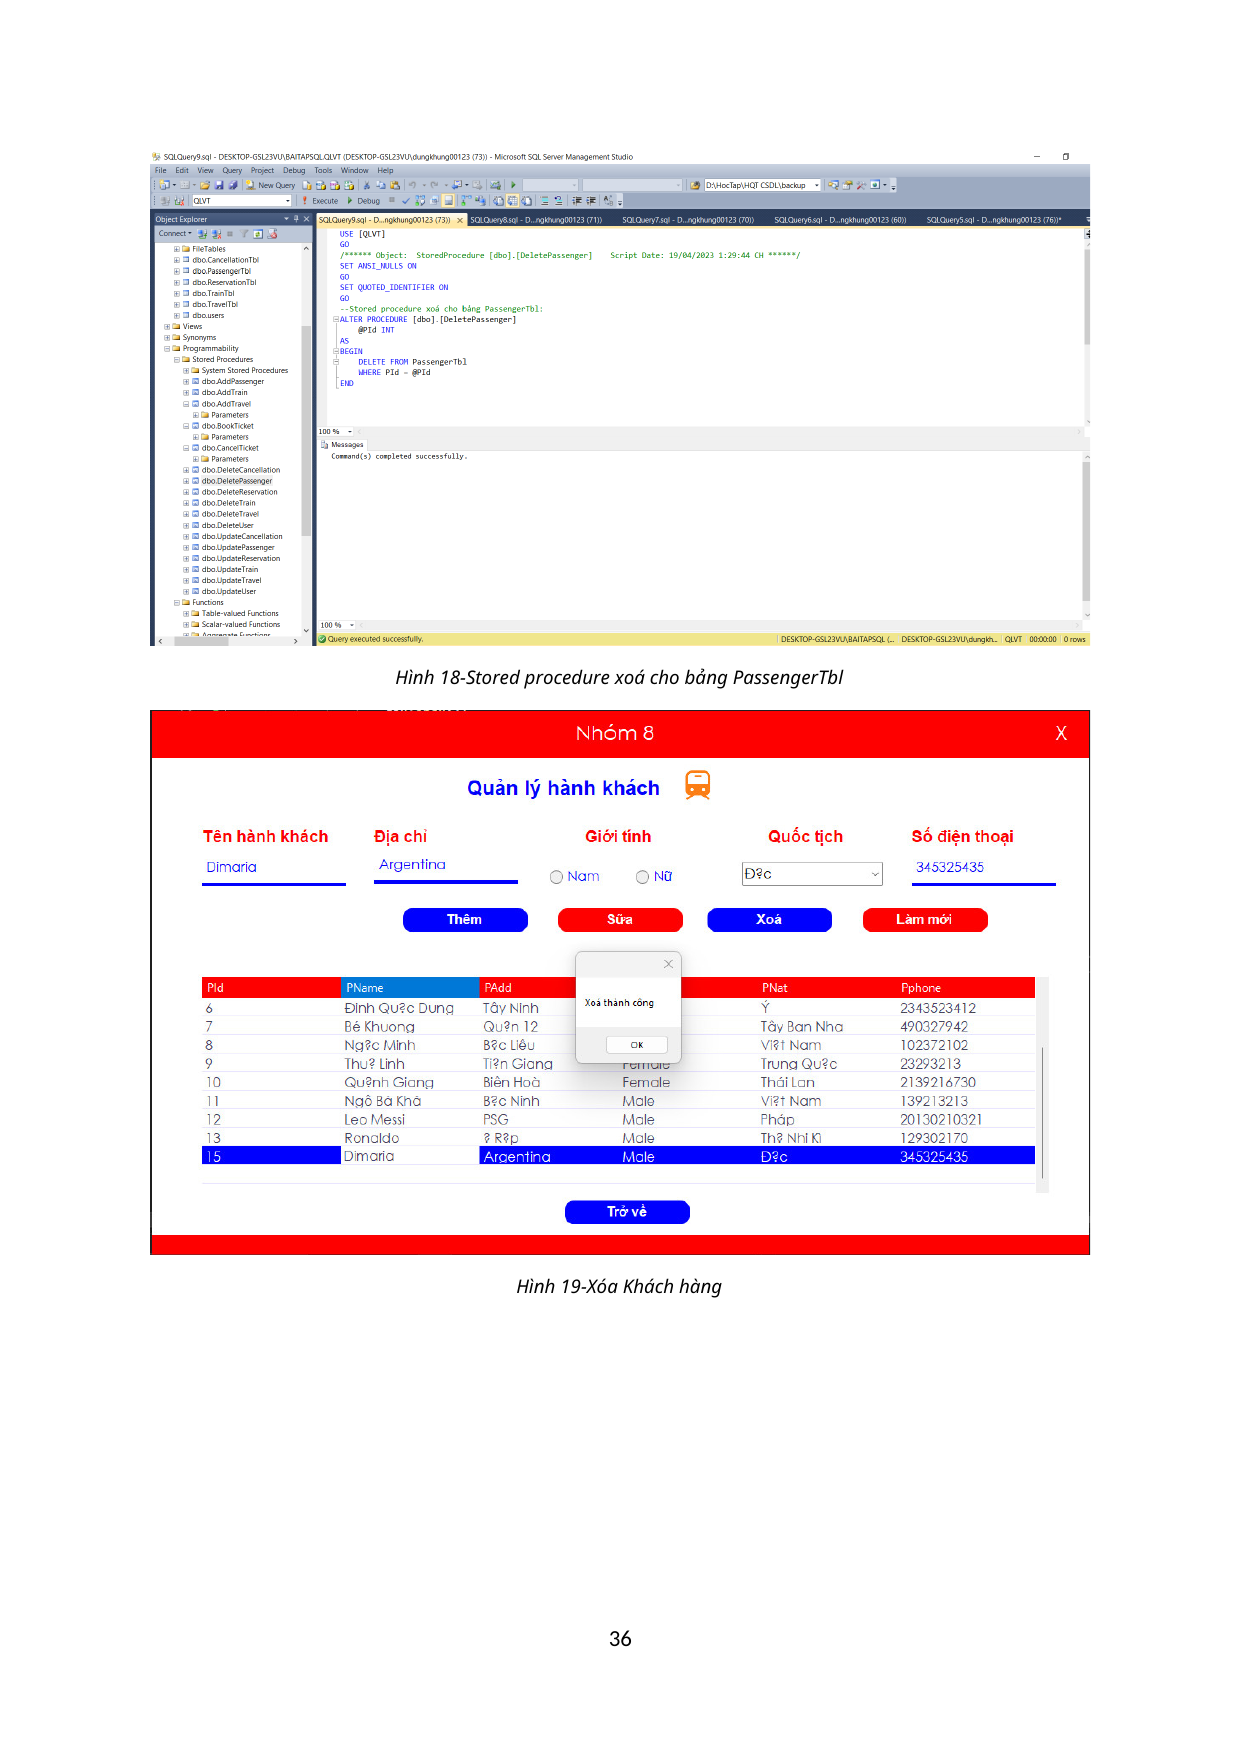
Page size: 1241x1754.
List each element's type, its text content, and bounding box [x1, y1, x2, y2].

picture [150, 710, 1091, 1255]
text Hình 19-Xóa Khách hàng [150, 1273, 1090, 1299]
picture [150, 150, 1091, 646]
text Hình 18-Stored procedure xoá cho bảng PassengerTbl [150, 664, 1090, 690]
